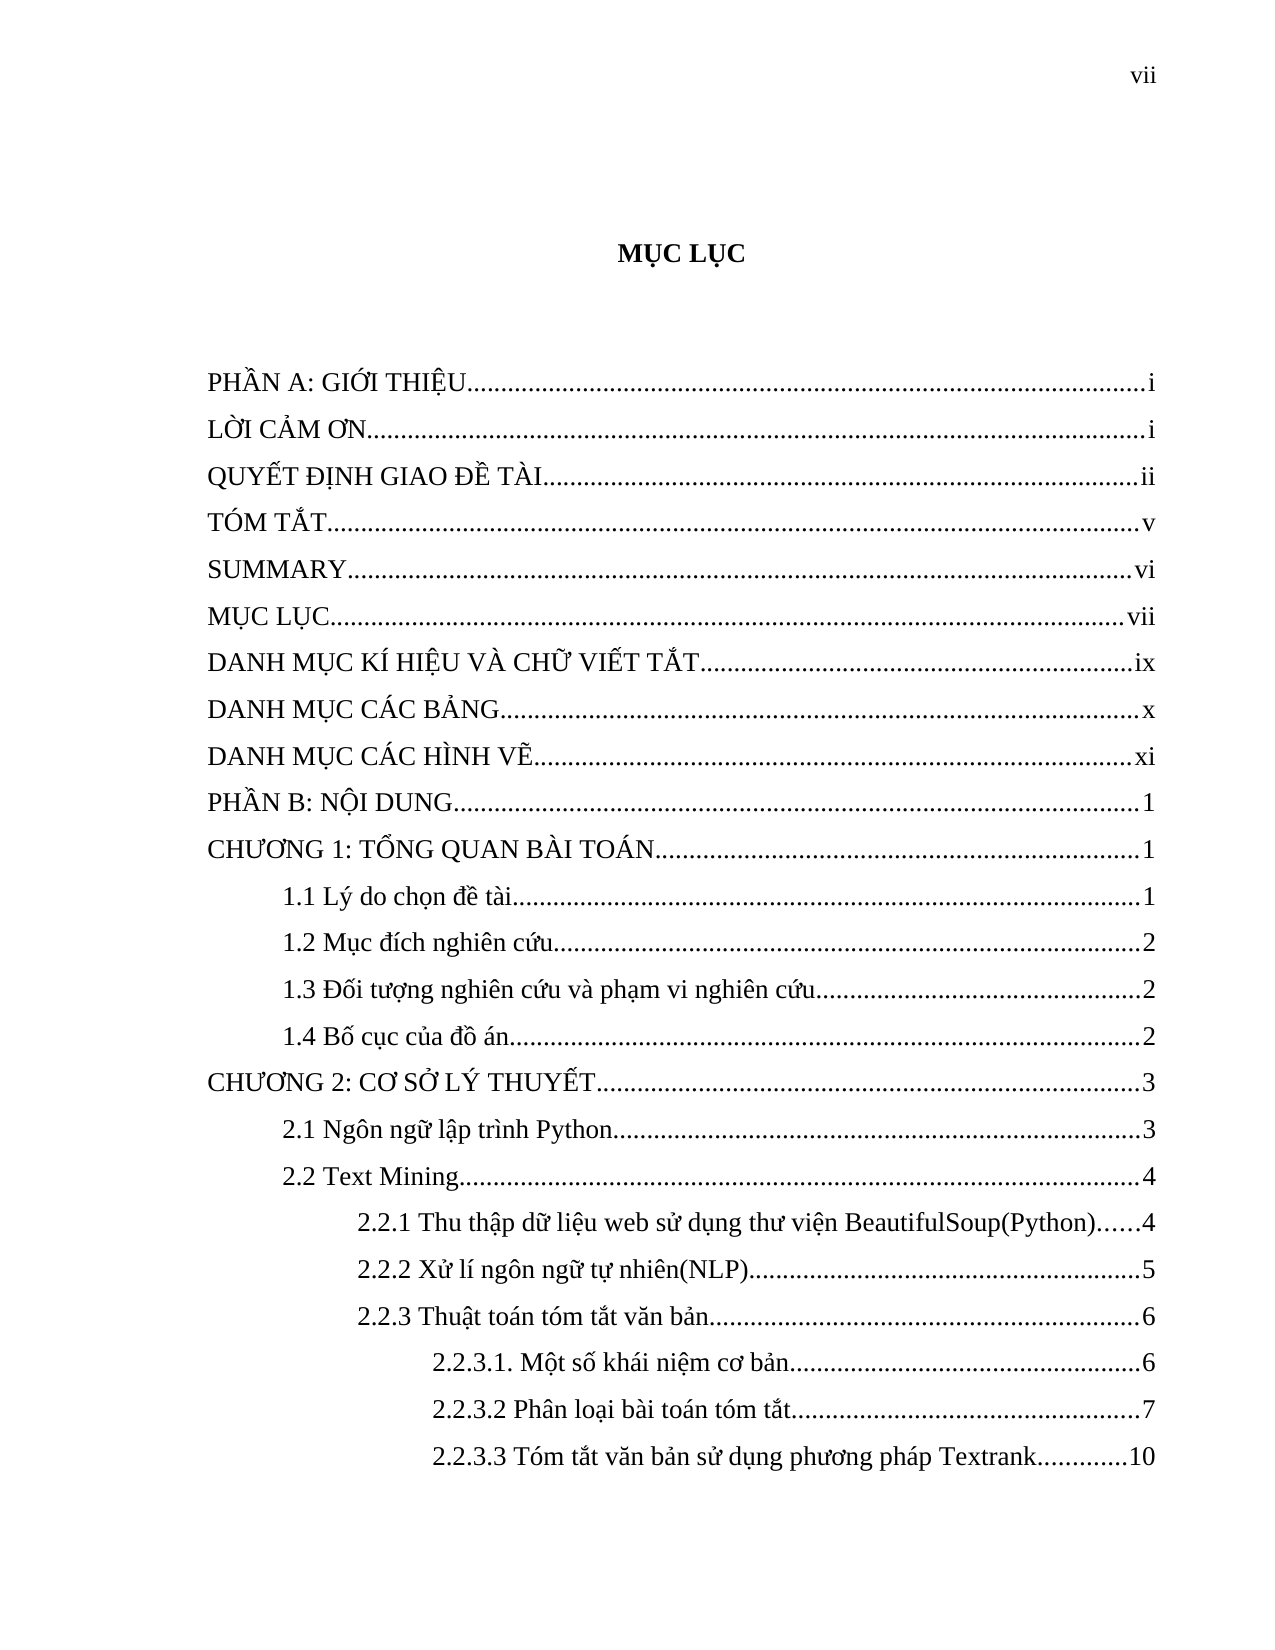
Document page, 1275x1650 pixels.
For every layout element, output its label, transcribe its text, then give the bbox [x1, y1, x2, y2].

text MỤC LỤC [207, 237, 1156, 268]
